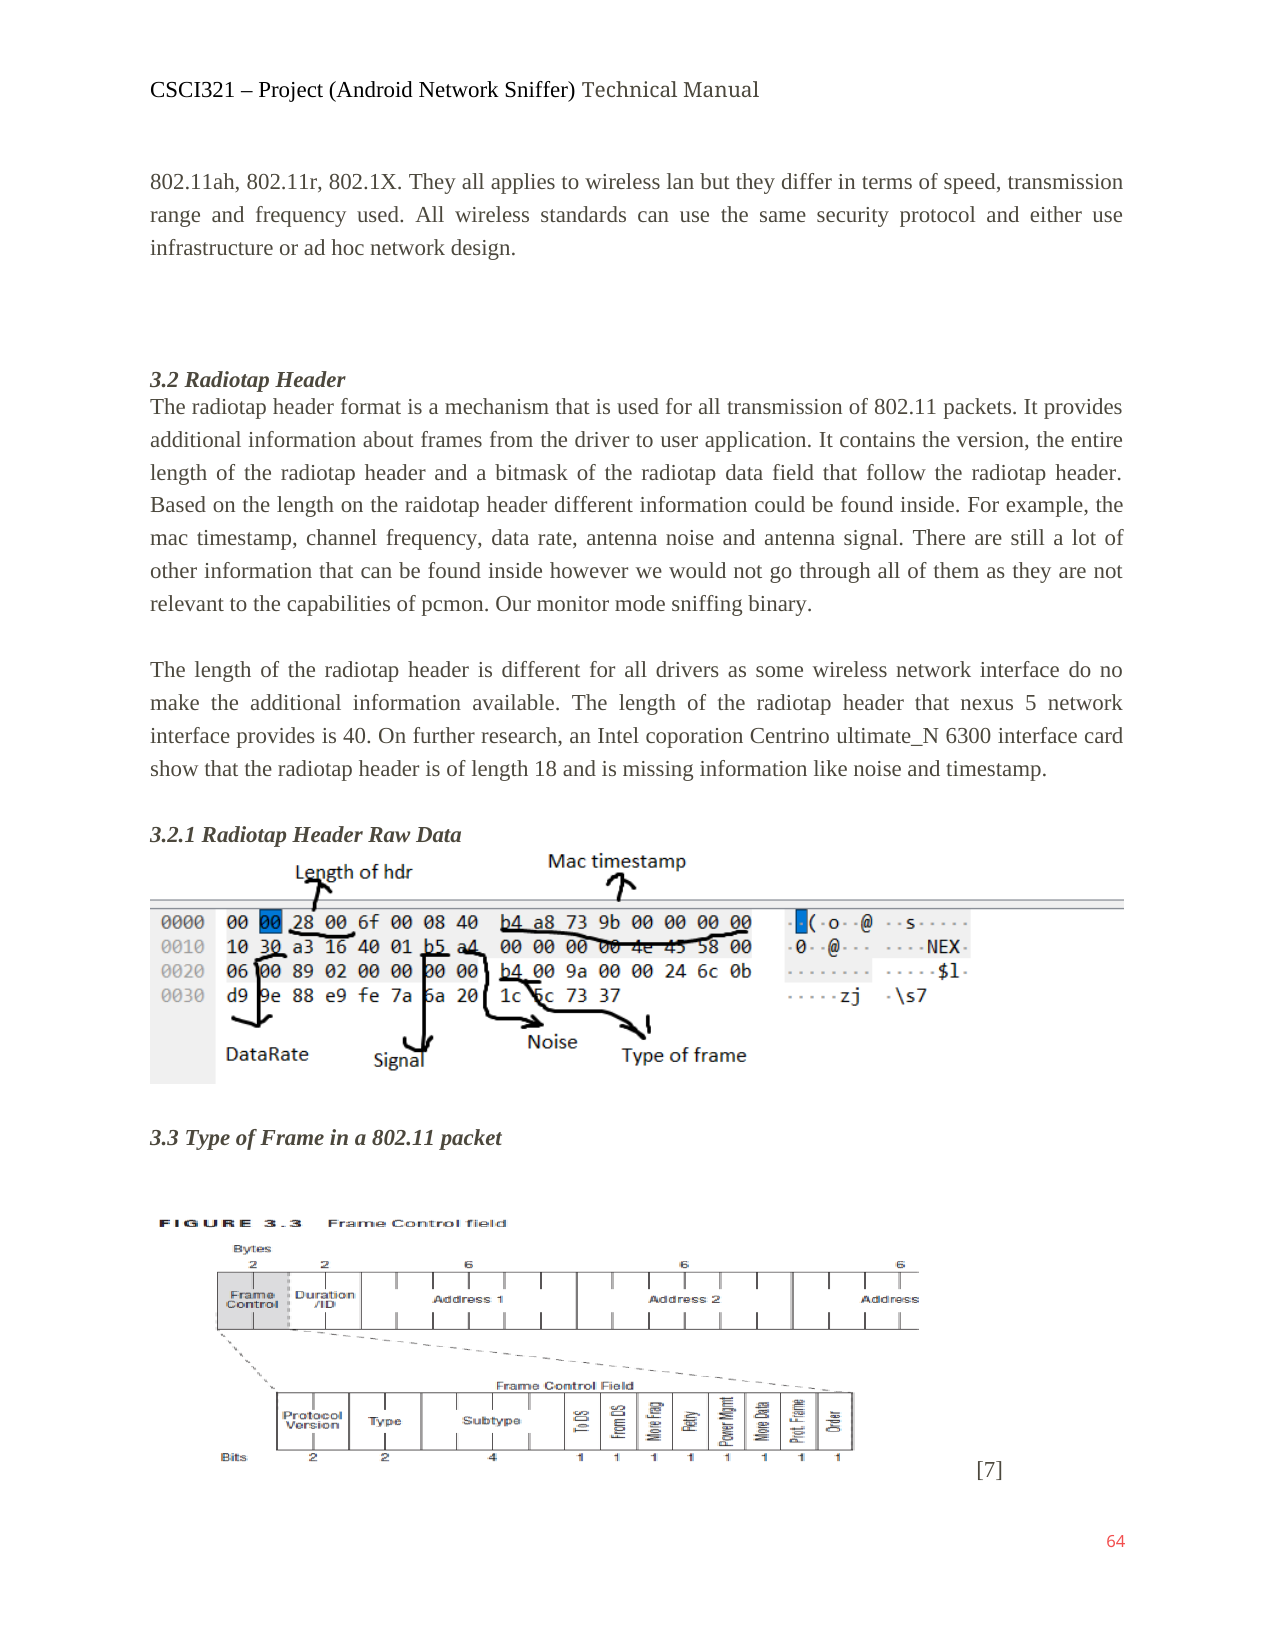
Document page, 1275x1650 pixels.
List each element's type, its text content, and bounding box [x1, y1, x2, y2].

picture [150, 1217, 977, 1477]
picture [150, 847, 1124, 1084]
subtitle 3.2.1 Radiotap Header Raw Data [150, 821, 1125, 848]
subtitle 3.2 Radiotap Header [150, 366, 1125, 393]
text The radiotap header format is a mechanism that is used for all transmission of 802.11 packets. It provides additional information about frames from the driver to user application. It contains the version, the entire length of the radiotap header and a bitmask of the radiotap data field that follow the radiotap header. Based on the length on the raidotap header different information could be found inside. For example, the mac timestamp, channel frequency, data rate, antenna noise and antenna signal. There are still a lot of other information that can be found inside however we would not go through all of them as they are not relevant to the capabilities of pcmon. Our monitor mode sniffing binary. [150, 393, 1125, 617]
subtitle 3.3 Type of Frame in a 802.11 packet [150, 1124, 1125, 1151]
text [150, 168, 1125, 260]
text The length of the radiotap header is different for all drivers as some wireless network interface do no make the additional information available. The length of the radiotap header that nexus 5 network interface provides is 40. On further research, an Intel coporation Centrino ultimate_N 6300 interface card show that the radiotap header is of length 18 and is missing information like noise and timestamp. [150, 656, 1125, 782]
